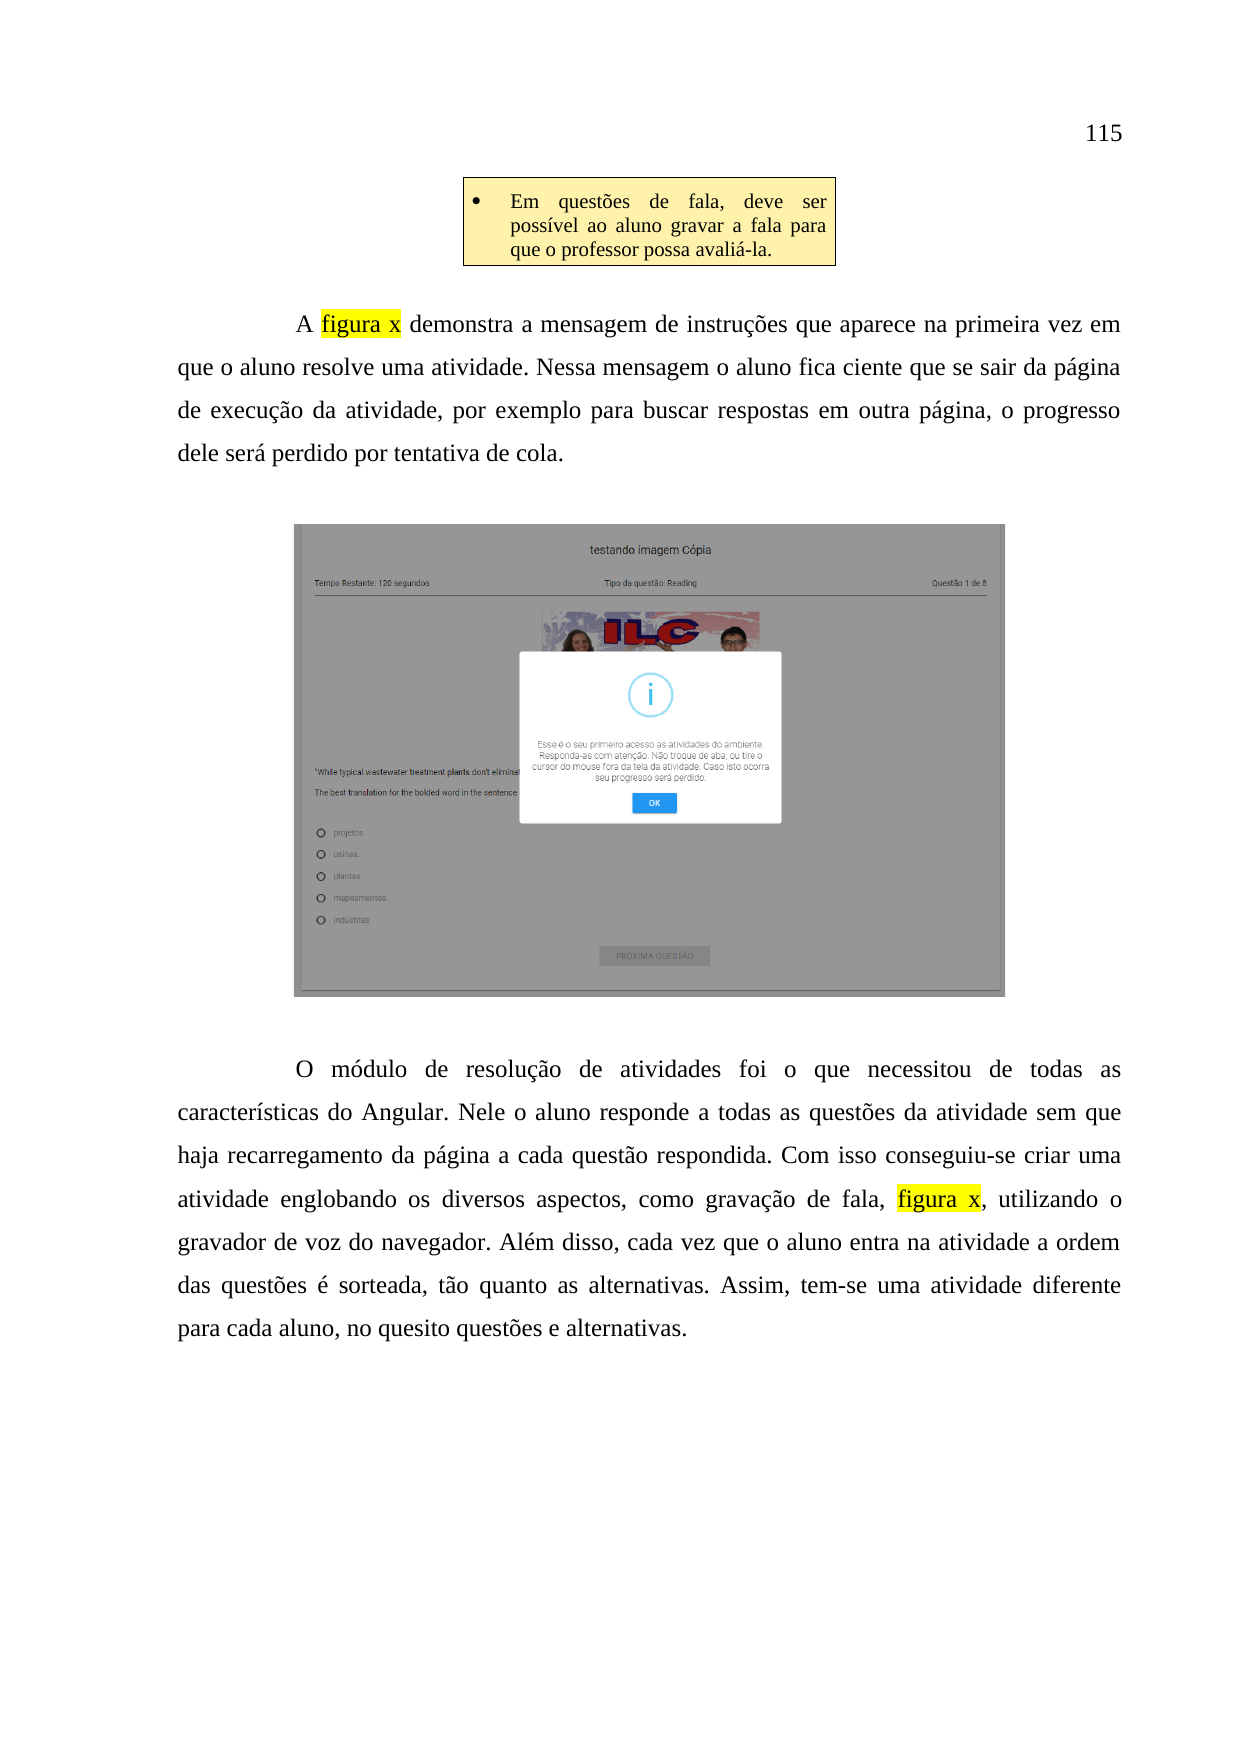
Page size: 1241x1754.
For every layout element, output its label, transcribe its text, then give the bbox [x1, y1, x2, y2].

picture [293, 524, 1006, 997]
text A figura x demonstra a mensagem de instruções que aparece na primeira vez em que o aluno resolve uma atividade. Nessa mensagem o aluno fica ciente que se sair da página de execução da atividade, por exemplo para buscar respostas em outra página, o progresso dele será perdido por tentativa de cola. [177, 309, 1122, 467]
list Em questões de fala, deve ser possível ao aluno gravar a fala para que o professor possa avaliá-la. [464, 178, 835, 265]
text O módulo de resolução de atividades foi o que necessitou de todas as características do Angular. Nele o aluno responde a todas as questões da atividade sem que haja recarregamento da página a cada questão respondida. Com isso conseguiu-se criar uma atividade englobando os diversos aspectos, como gravação de fala, figura x, utilizando o gravador de voz do navegador. Além disso, cada vez que o aluno entra na atividade a ordem das questões é sorteada, tão quanto as alternativas. Assim, tem-se uma atividade diferente para cada aluno, no quesito questões e alternativas. [177, 1054, 1122, 1342]
